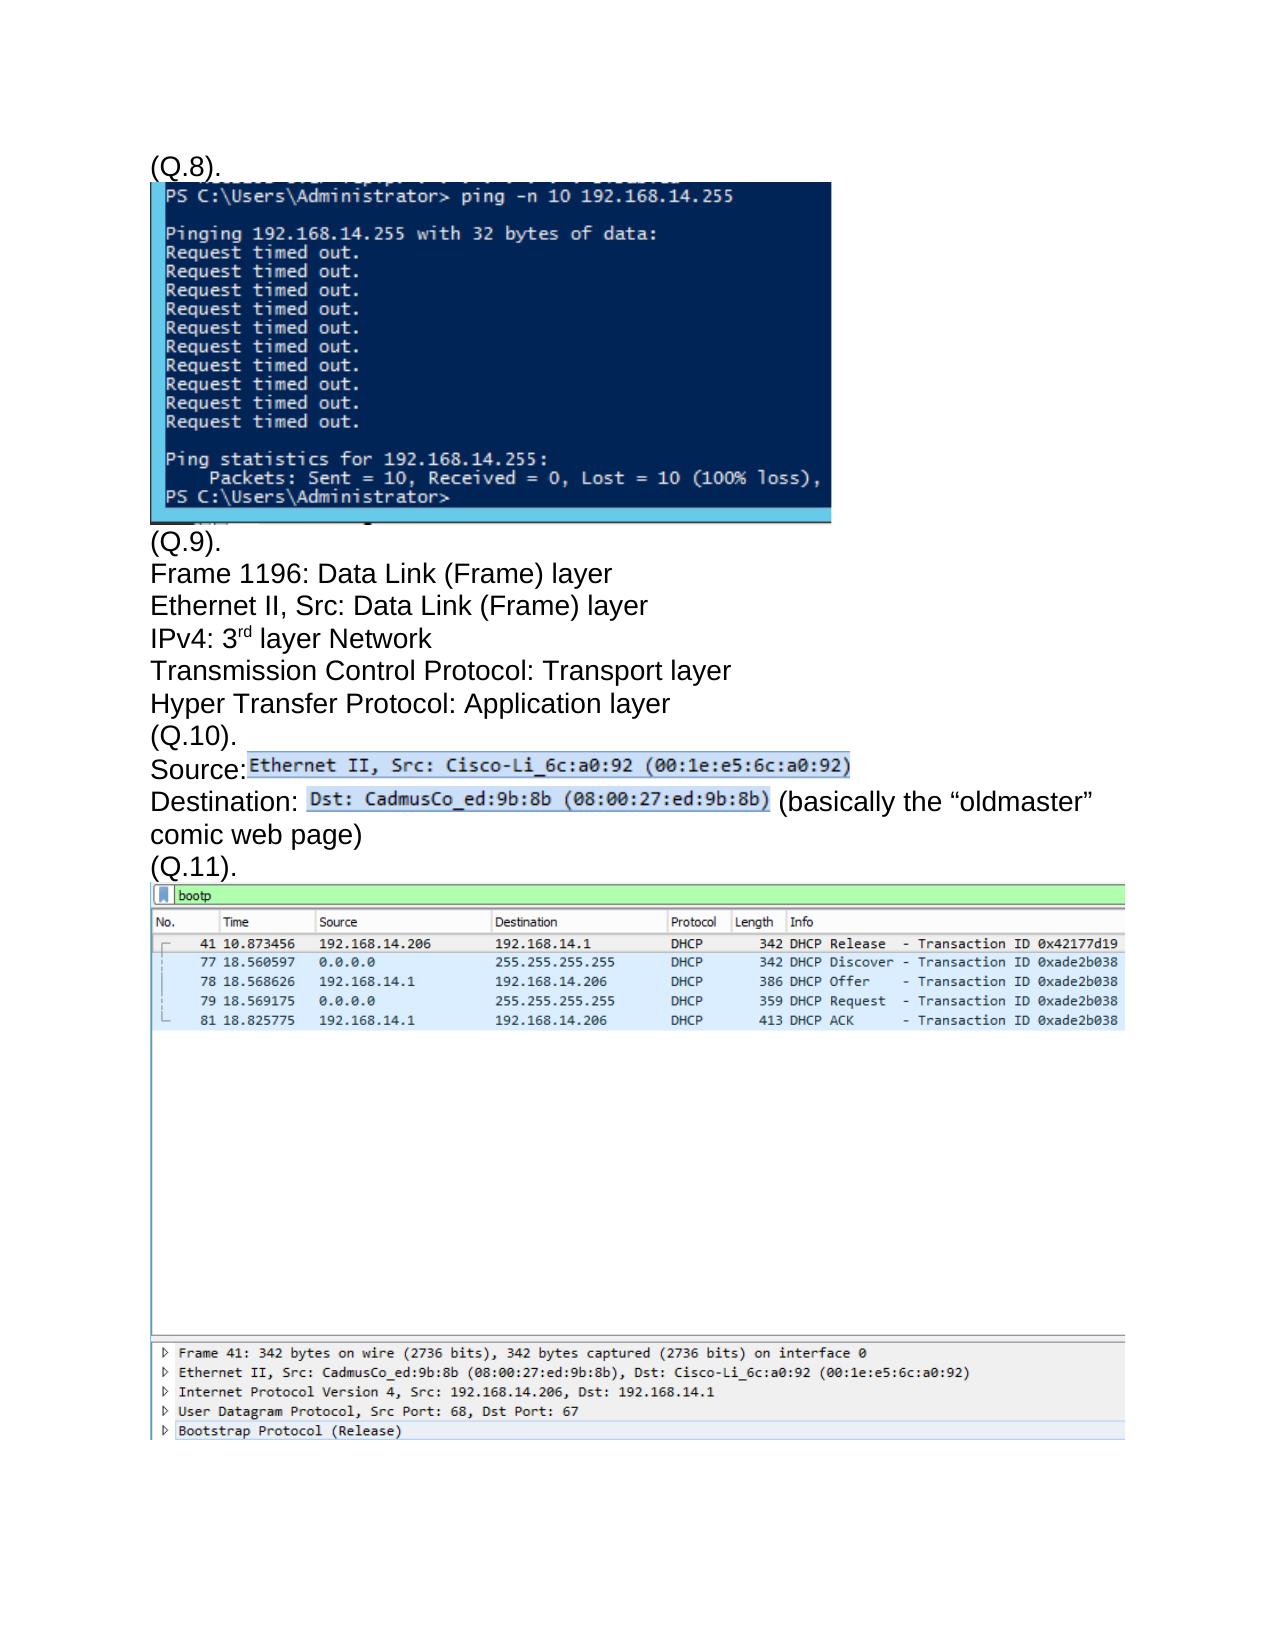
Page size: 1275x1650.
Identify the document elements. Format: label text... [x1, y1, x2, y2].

picture [150, 182, 832, 525]
picture [150, 882, 1125, 1440]
text Ethernet II, Src: Data Link (Frame) layer [150, 589, 1125, 622]
text (Q.8). [150, 150, 1125, 182]
picture [247, 751, 851, 780]
text Frame 1196: Data Link (Frame) layer [150, 557, 1125, 589]
picture [306, 786, 771, 812]
text (Q.10). [150, 719, 1125, 751]
text Destination: (basically the “oldmaster” comic web page) [150, 785, 1125, 850]
text Transmission Control Protocol: Transport layer [150, 654, 1125, 687]
text (Q.9). [150, 524, 1125, 557]
text (Q.11). [150, 850, 1125, 882]
text IPv4: 3rd layer Network [150, 622, 1125, 654]
text Hyper Transfer Protocol: Application layer [150, 687, 1125, 719]
